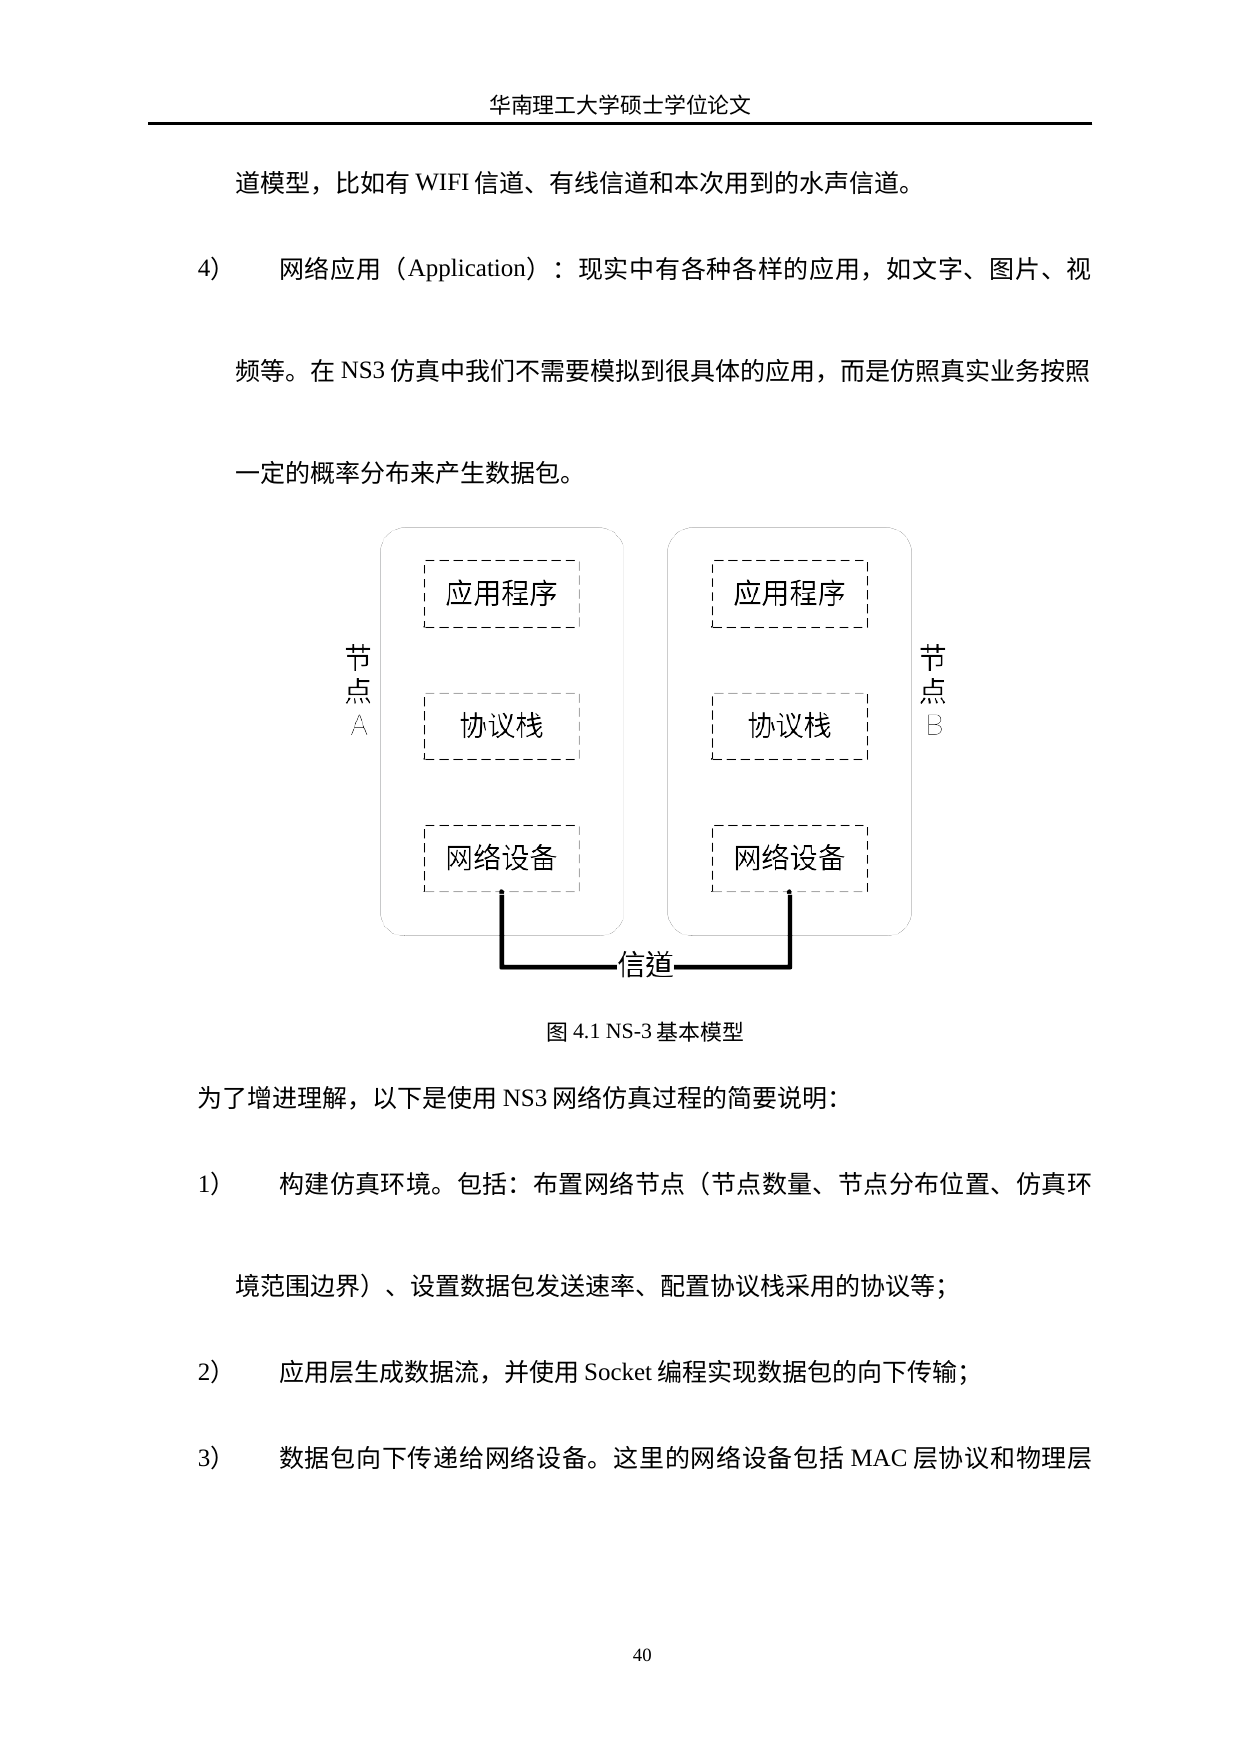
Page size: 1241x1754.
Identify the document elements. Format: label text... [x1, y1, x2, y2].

list 应用层生成数据流，并使用Socket编程实现数据包的向下传输； [198, 1337, 1092, 1405]
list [198, 1423, 1092, 1491]
text 为了增进理解，以下是使用NS3网络仿真过程的简要说明： [148, 1063, 1092, 1131]
text 图4.1 NS-3基本模型 [198, 1013, 1092, 1047]
list 网络应用（Application）：现实中有各种各样的应用，如文字、图片、视频等。在NS3仿真中我们不需要模拟到很具体的应用，而是仿照真实业务按照一定的概率分布来产生数据包。 [198, 234, 1092, 505]
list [198, 148, 1092, 216]
list 构建仿真环境。包括：布置网络节点（节点数量、节点分布位置、仿真环境范围边界）、设置数据包发送速率、配置协议栈采用的协议等； [198, 1149, 1092, 1319]
